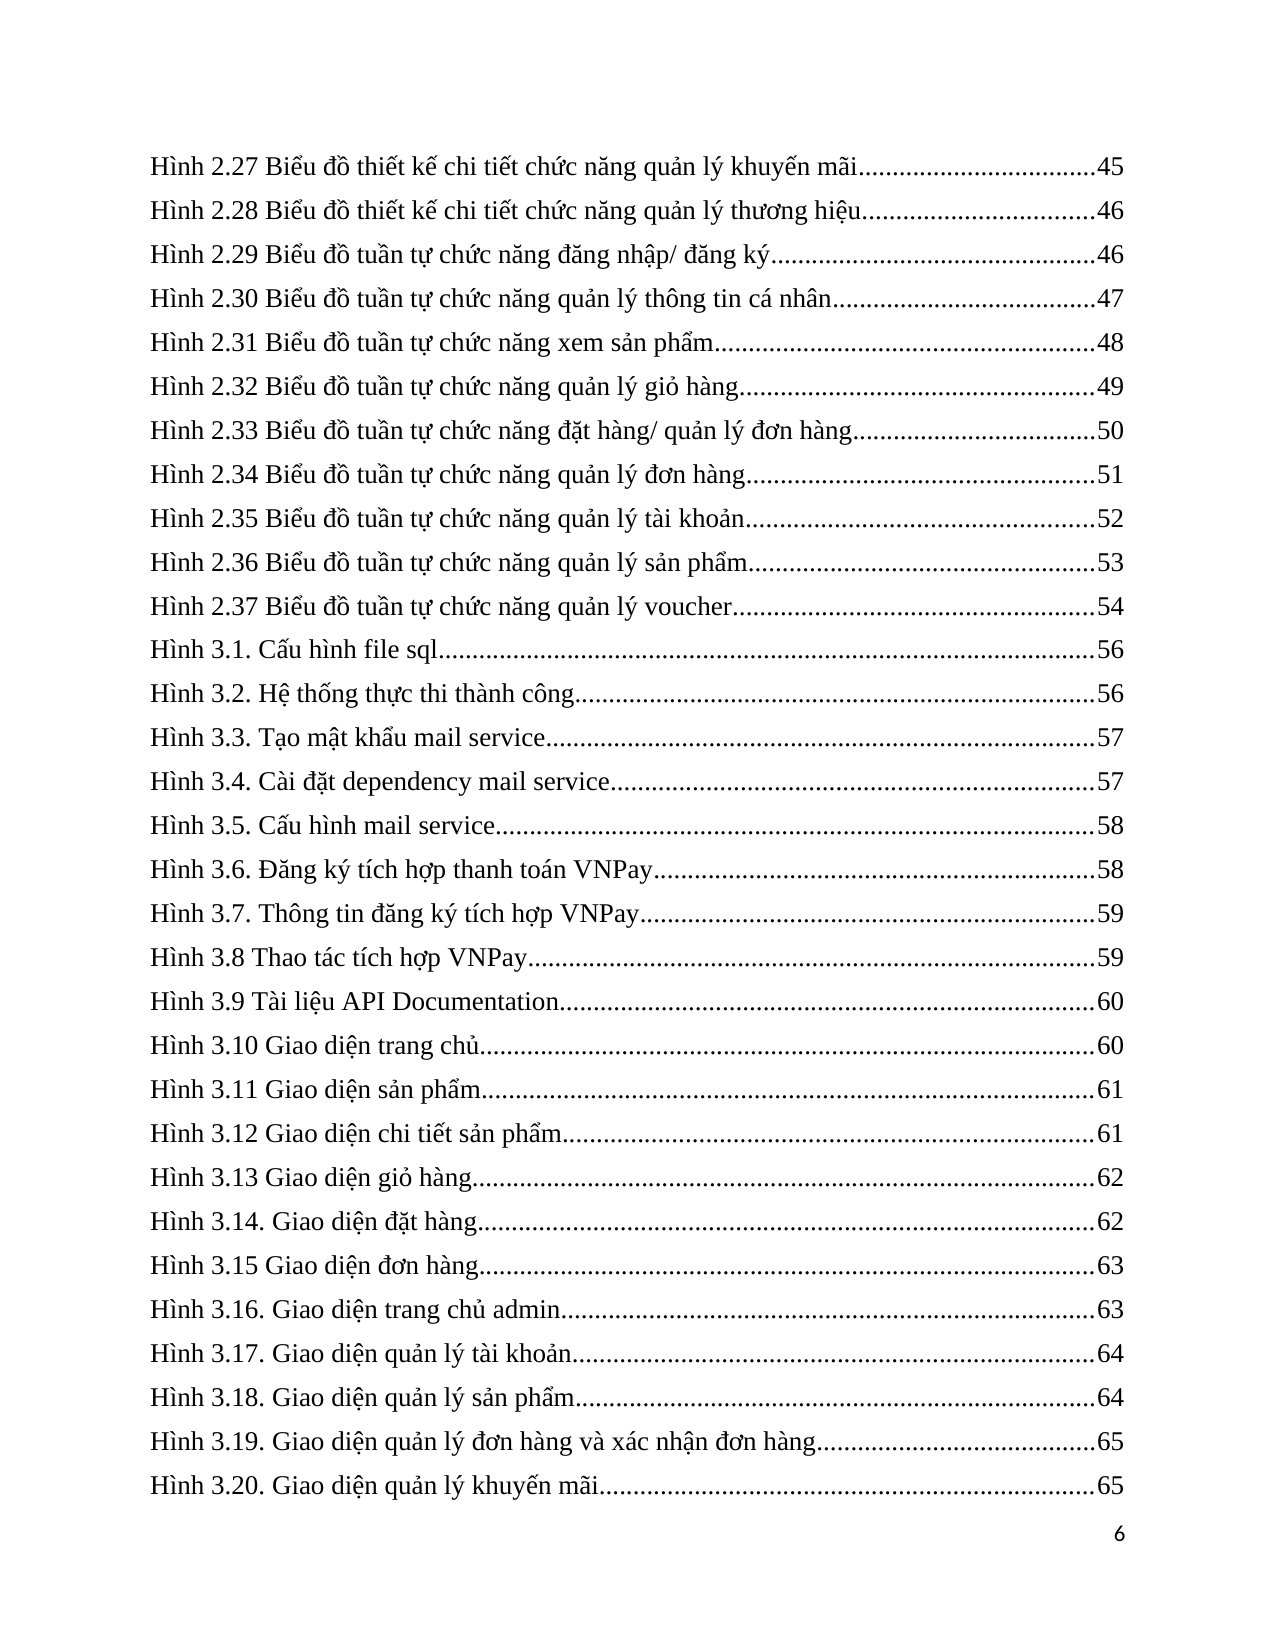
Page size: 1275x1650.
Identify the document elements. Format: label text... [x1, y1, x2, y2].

text Hình 2.29 Biểu đồ tuần tự chức năng đăng nhập/ đăng ký 46 [150, 238, 1125, 269]
text Hình 3.2. Hệ thống thực thi thành công 56 [150, 677, 1125, 709]
text Hình 2.28 Biểu đồ thiết kế chi tiết chức năng quản lý thương hiệu 46 [150, 194, 1125, 225]
text Hình 3.5. Cấu hình mail service 58 [150, 809, 1125, 841]
text Hình 2.32 Biểu đồ tuần tự chức năng quản lý giỏ hàng 49 [150, 370, 1125, 401]
text Hình 2.30 Biểu đồ tuần tự chức năng quản lý thông tin cá nhân 47 [150, 282, 1125, 313]
text Hình 2.31 Biểu đồ tuần tự chức năng xem sản phẩm 48 [150, 326, 1125, 357]
text Hình 2.34 Biểu đồ tuần tự chức năng quản lý đơn hàng 51 [150, 458, 1125, 489]
text Hình 3.1. Cấu hình file sql 56 [150, 633, 1125, 665]
text Hình 3.6. Đăng ký tích hợp thanh toán VNPay 58 [150, 853, 1125, 884]
text Hình 3.4. Cài đặt dependency mail service 57 [150, 765, 1125, 797]
text Hình 2.33 Biểu đồ tuần tự chức năng đặt hàng/ quản lý đơn hàng 50 [150, 414, 1125, 445]
text Hình 3.3. Tạo mật khẩu mail service 57 [150, 721, 1125, 753]
text Hình 3.14. Giao diện đặt hàng 62 [150, 1205, 1125, 1236]
text Hình 3.8 Thao tác tích hợp VNPay 59 [150, 941, 1125, 972]
text Hình 3.18. Giao diện quản lý sản phẩm 64 [150, 1381, 1125, 1412]
text Hình 2.36 Biểu đồ tuần tự chức năng quản lý sản phẩm 53 [150, 546, 1125, 577]
text Hình 3.20. Giao diện quản lý khuyến mãi 65 [150, 1469, 1125, 1500]
text Hình 3.17. Giao diện quản lý tài khoản 64 [150, 1337, 1125, 1368]
text Hình 2.35 Biểu đồ tuần tự chức năng quản lý tài khoản 52 [150, 502, 1125, 533]
text Hình 3.11 Giao diện sản phẩm 61 [150, 1073, 1125, 1104]
text Hình 3.10 Giao diện trang chủ 60 [150, 1029, 1125, 1060]
text Hình 3.13 Giao diện giỏ hàng 62 [150, 1161, 1125, 1192]
text Hình 3.15 Giao diện đơn hàng 63 [150, 1249, 1125, 1280]
text Hình 3.7. Thông tin đăng ký tích hợp VNPay 59 [150, 897, 1125, 928]
text Hình 3.12 Giao diện chi tiết sản phẩm 61 [150, 1117, 1125, 1148]
text Hình 3.16. Giao diện trang chủ admin 63 [150, 1293, 1125, 1324]
text Hình 3.9 Tài liệu API Documentation 60 [150, 985, 1125, 1016]
text Hình 2.27 Biểu đồ thiết kế chi tiết chức năng quản lý khuyến mãi 45 [150, 150, 1125, 181]
text Hình 3.19. Giao diện quản lý đơn hàng và xác nhận đơn hàng 65 [150, 1425, 1125, 1456]
text Hình 2.37 Biểu đồ tuần tự chức năng quản lý voucher 54 [150, 589, 1125, 621]
